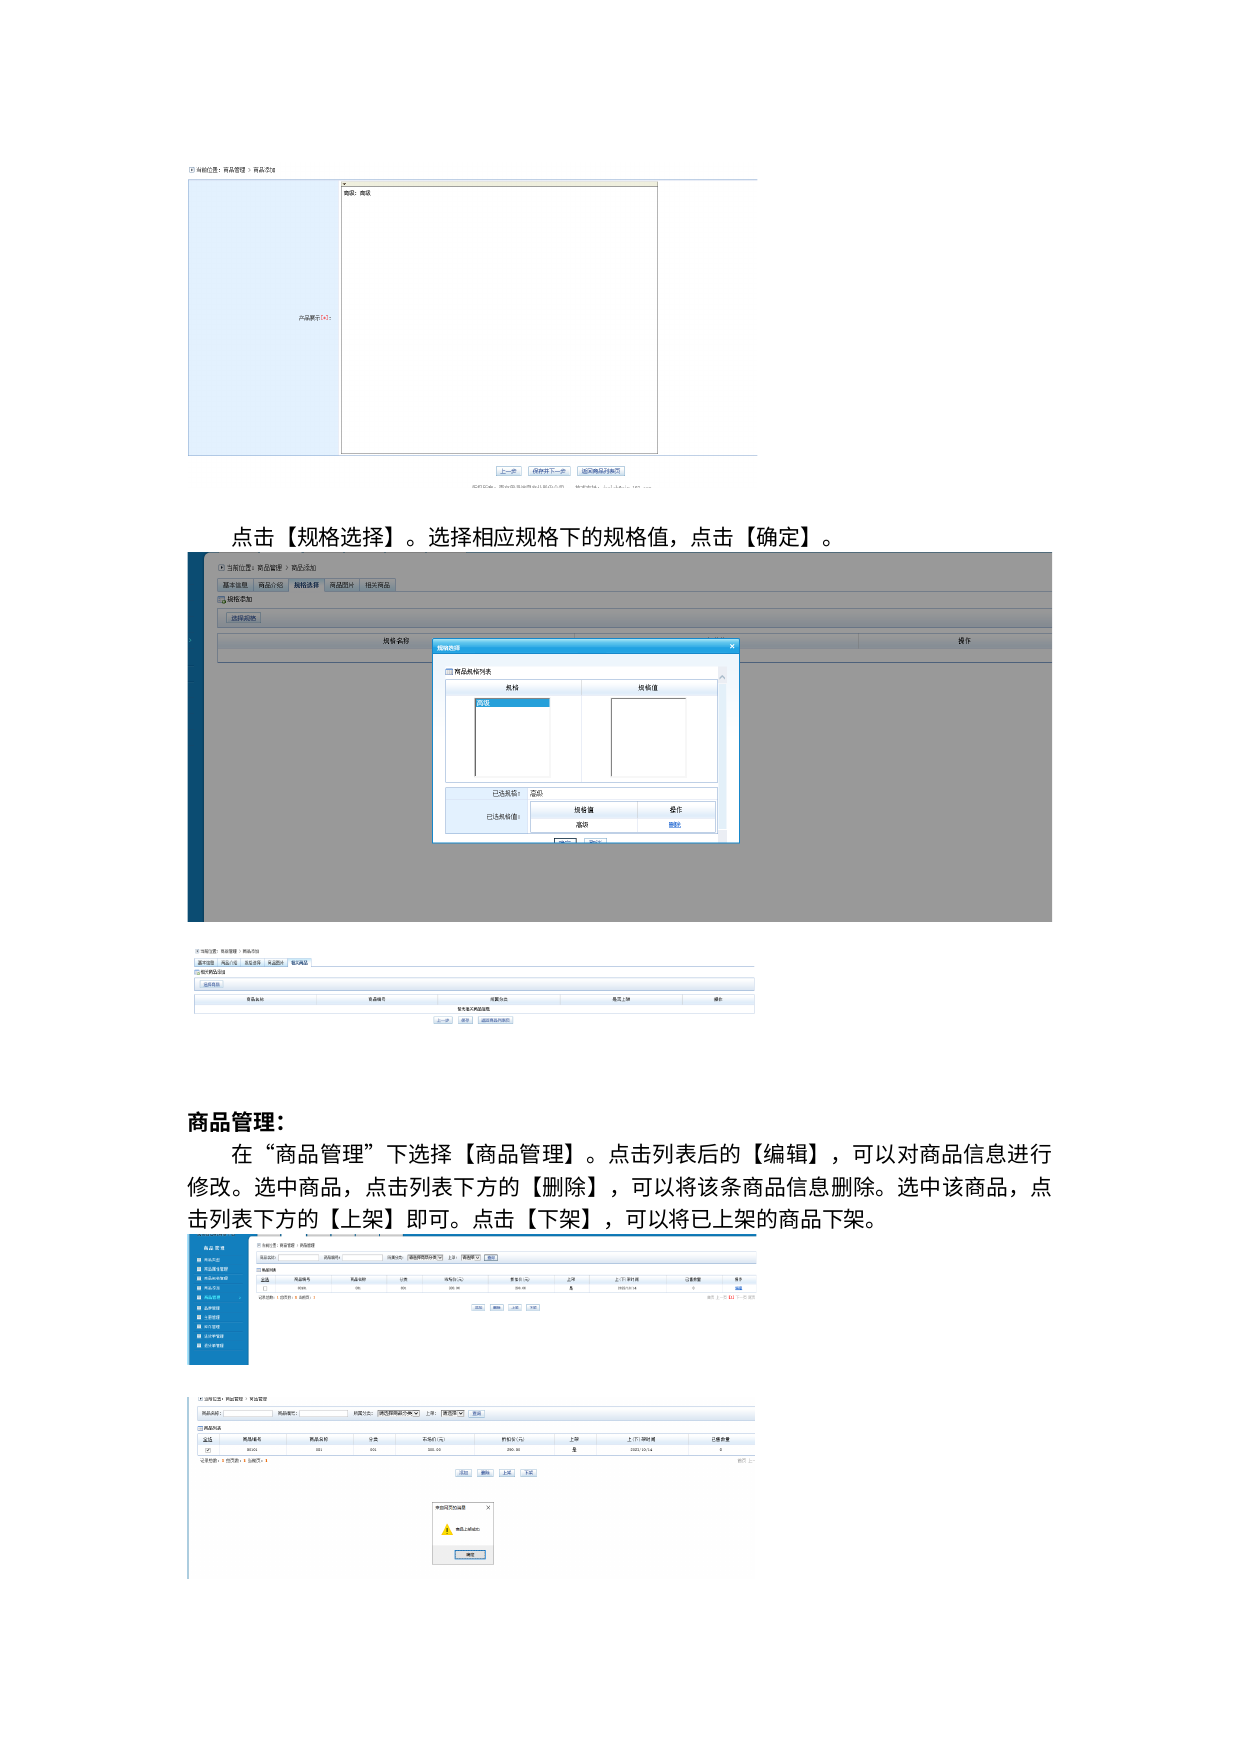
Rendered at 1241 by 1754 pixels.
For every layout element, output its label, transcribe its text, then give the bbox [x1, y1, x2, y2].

picture [187, 162, 758, 488]
text 点击【规格选择】。选择相应规格下的规格值，点击【确定】。 [187, 519, 1053, 552]
picture [187, 1234, 757, 1365]
picture [187, 942, 757, 1078]
picture [187, 1397, 755, 1579]
text 在“商品管理”下选择【商品管理】。点击列表后的【编辑】，可以对商品信息进行修改。选中商品，点击列表下方的【删除】，可以将该条商品信息删除。选中该商品，点击列表下方的【上架】即可。点击【下架】，可以将已上架的商品下架。 [187, 1137, 1053, 1234]
text 商品管理： [187, 1104, 1053, 1137]
picture [187, 552, 1053, 922]
